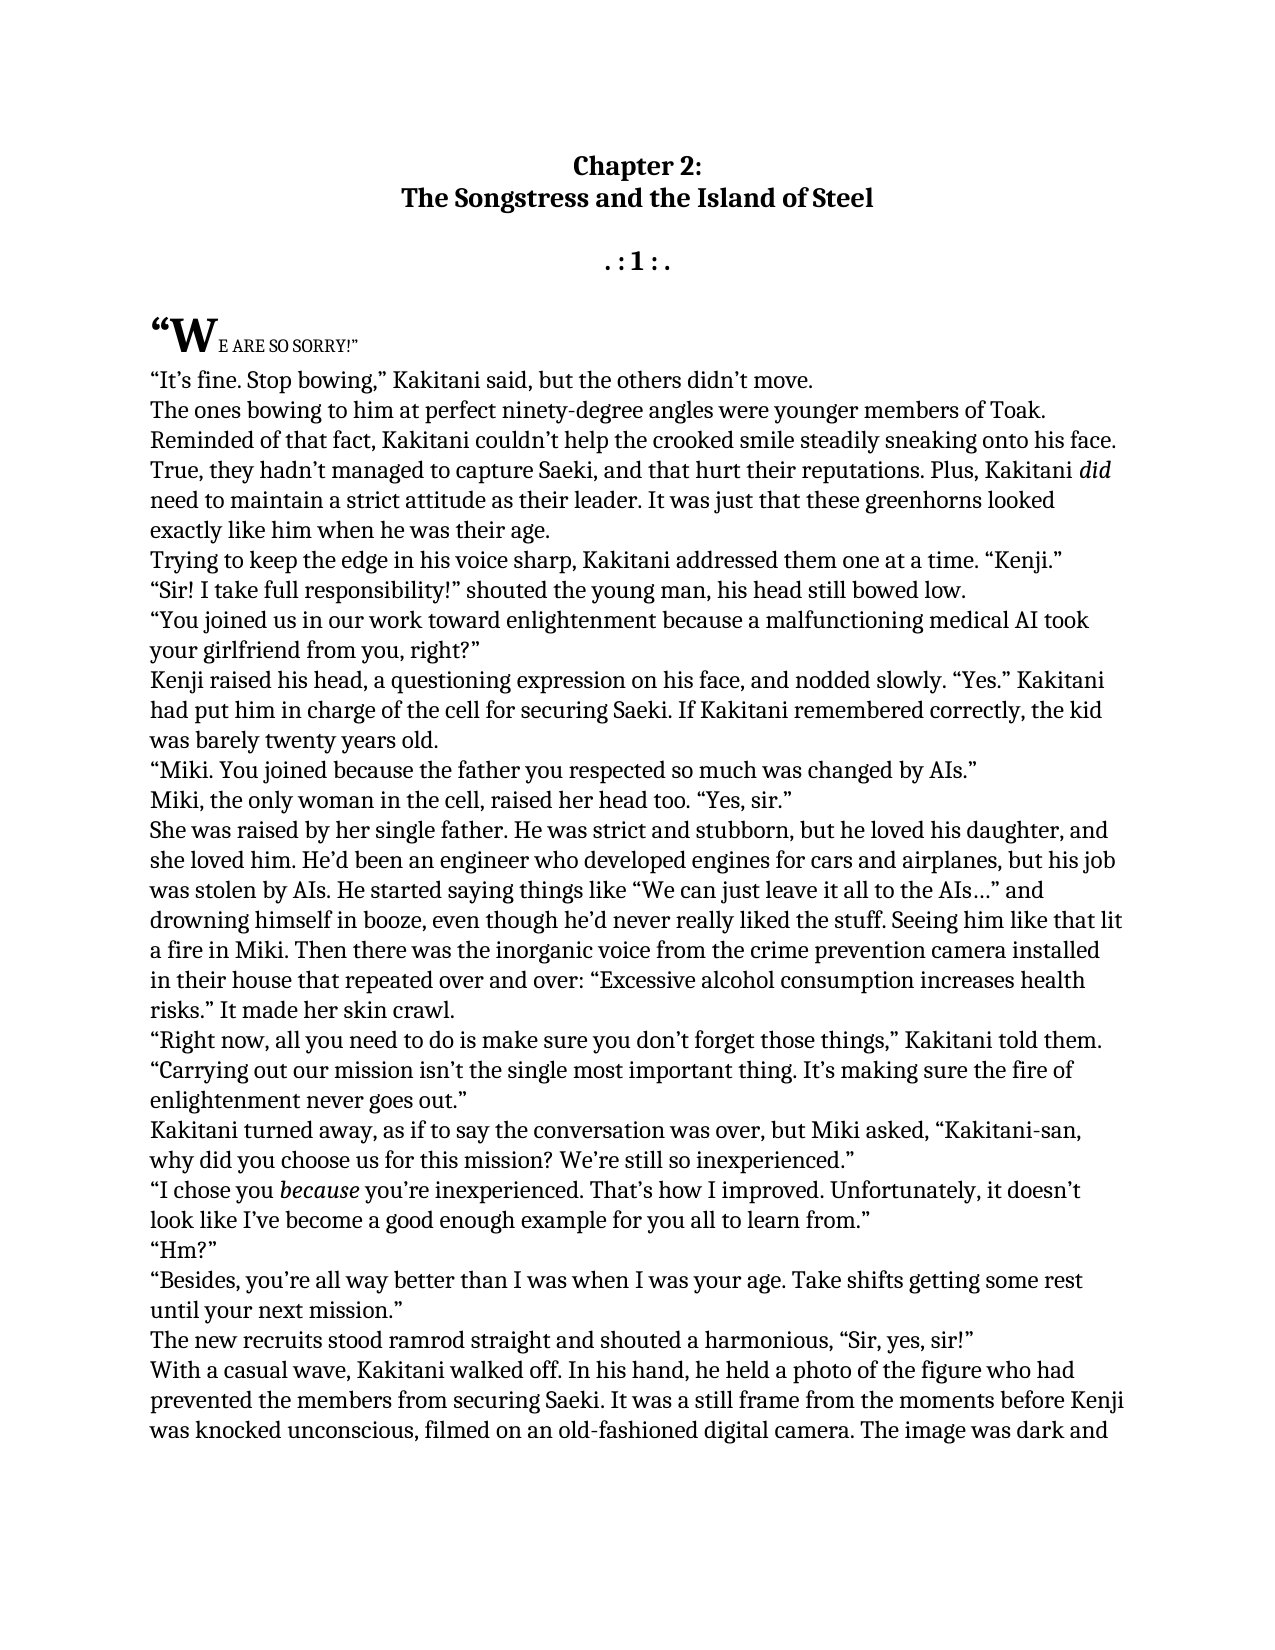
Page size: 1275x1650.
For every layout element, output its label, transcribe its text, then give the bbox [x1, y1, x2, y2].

text “Hm?” [150, 1235, 1125, 1265]
text “Miki. You joined because the father you respected so much was changed by AIs.” [150, 755, 1125, 785]
text “You joined us in our work toward enlightenment because a malfunctioning medical AI took your girlfriend from you, right?” [150, 605, 1125, 665]
text “Sir! I take full responsibility!” shouted the young man, his head still bowed low. [150, 575, 1125, 605]
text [150, 1355, 1125, 1445]
text The ones bowing to him at perfect ninety-degree angles were younger members of Toak. Reminded of that fact, Kakitani couldn’t help the crooked smile steadily sneaking onto his face. True, they hadn’t managed to capture Saeki, and that hurt their reputations. Plus, Kakitani did need to maintain a strict attitude as their leader. It was just that these greenhorns looked exactly like him when he was their age. [150, 395, 1125, 545]
text The new recruits stood ramrod straight and shouted a harmonious, “Sir, yes, sir!” [150, 1325, 1125, 1355]
text She was raised by her single father. He was strict and stubborn, but he loved his daughter, and she loved him. He’d been an engineer who developed engines for cars and airplanes, but his job was stolen by AIs. He started saying things like “We can just leave it all to the AIs…” and drowning himself in booze, even though he’d never really liked the stuff. Seeing him like that lit a fire in Miki. Then there was the inorganic voice from the crime prevention camera installed in their house that repeated over and over: “Excessive alcohol consumption increases health risks.” It made her skin crawl. [150, 815, 1125, 1025]
text “WE ARE SO SORRY!” [150, 307, 1125, 365]
text . : 1 : . [150, 245, 1125, 277]
text Kakitani turned away, as if to say the conversation was over, but Miki asked, “Kakitani-san, why did you choose us for this mission? We’re still so inexperienced.” [150, 1115, 1125, 1175]
text “Right now, all you need to do is make sure you don’t forget those things,” Kakitani told them. “Carrying out our mission isn’t the single most important thing. It’s making sure the fire of enlightenment never goes out.” [150, 1025, 1125, 1115]
text “I chose you because you’re inexperienced. That’s how I improved. Unfortunately, it doesn’t look like I’ve become a good enough example for you all to learn from.” [150, 1175, 1125, 1235]
text Trying to keep the edge in his voice sharp, Kakitani addressed them one at a time. “Kenji.” [150, 545, 1125, 575]
text “Besides, you’re all way better than I was when I was your age. Take shifts getting some rest until your next mission.” [150, 1265, 1125, 1325]
text “It’s fine. Stop bowing,” Kakitani said, but the others didn’t move. [150, 365, 1125, 395]
text Miki, the only woman in the cell, raised her head too. “Yes, sir.” [150, 785, 1125, 815]
text Chapter 2: The Songstress and the Island of Steel [150, 150, 1125, 215]
text Kenji raised his head, a questioning expression on his face, and nodded slowly. “Yes.” Kakitani had put him in charge of the cell for securing Saeki. If Kakitani remembered correctly, the kid was barely twenty years old. [150, 665, 1125, 755]
